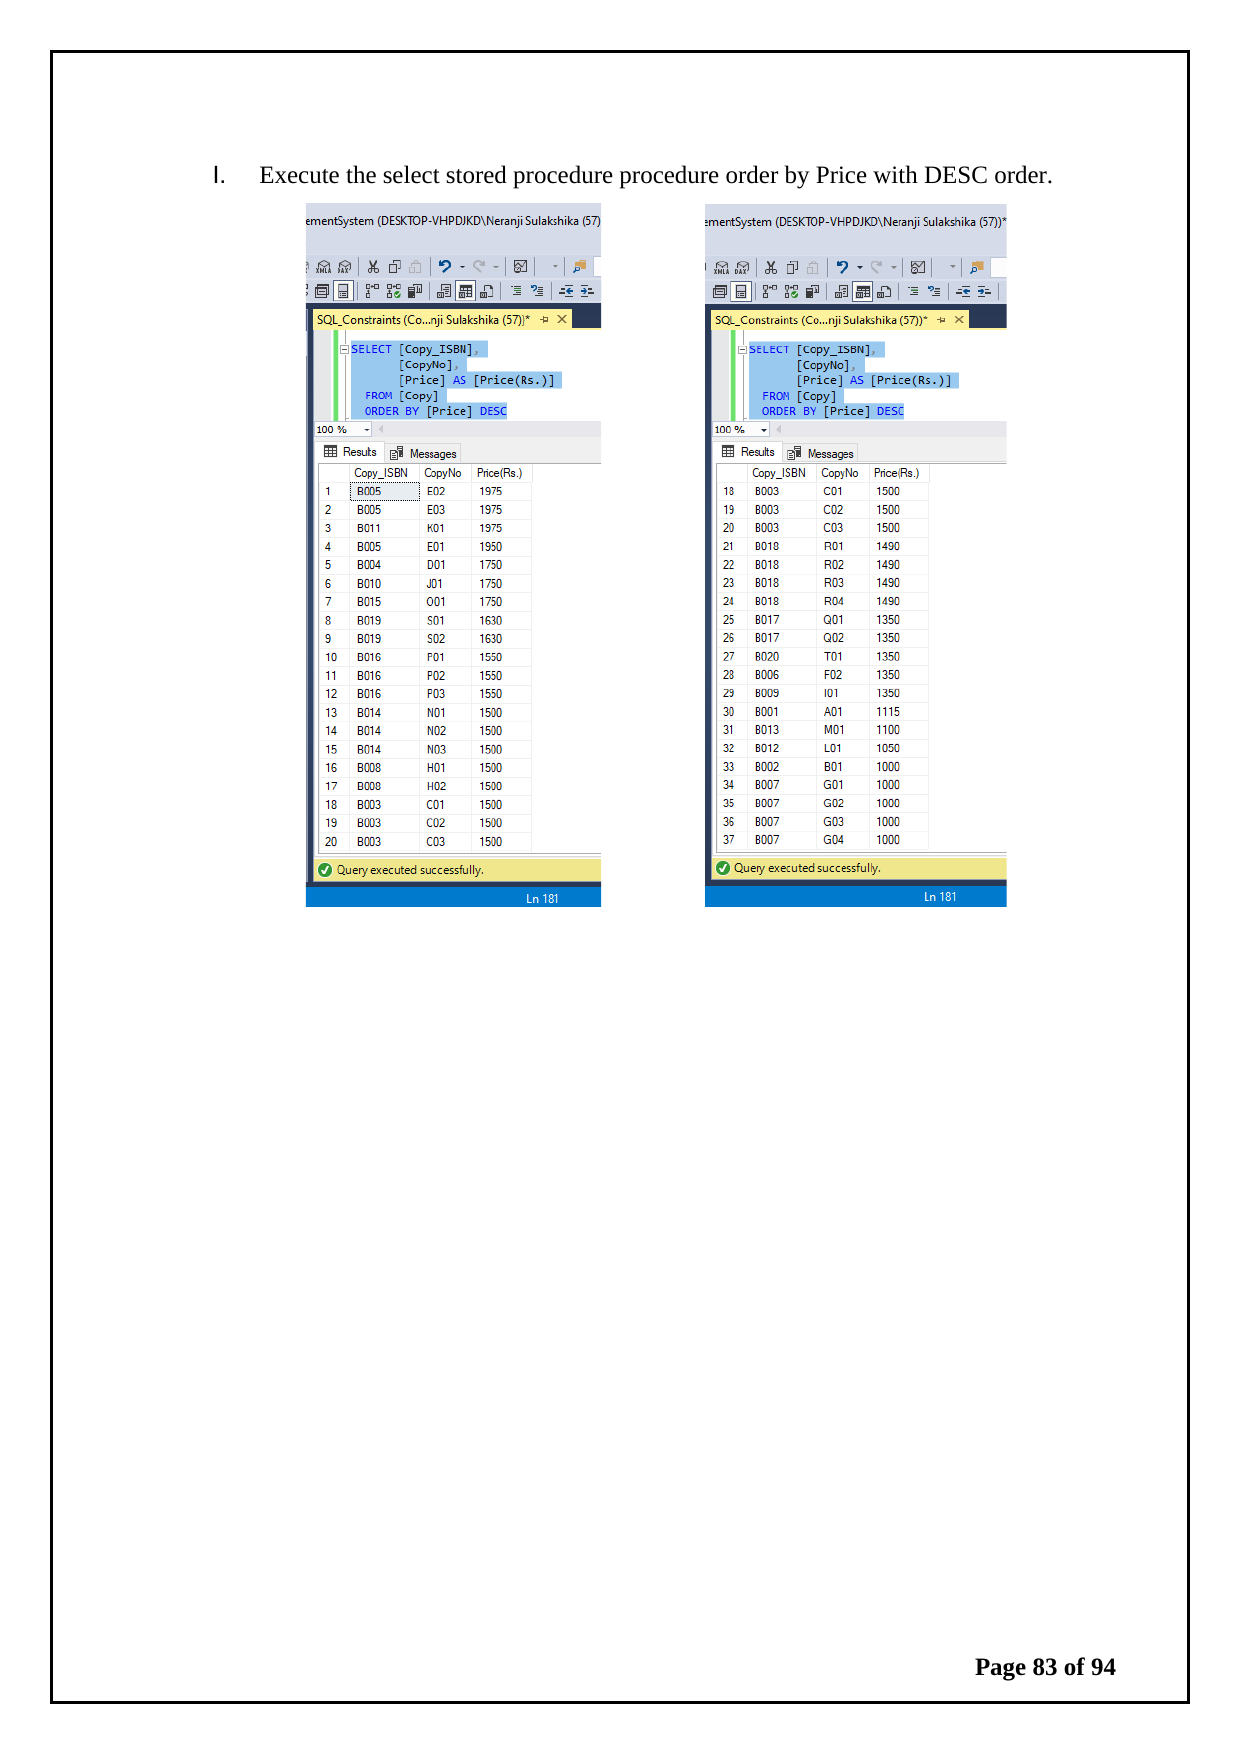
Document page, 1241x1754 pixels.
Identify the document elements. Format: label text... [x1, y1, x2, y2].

picture [305, 203, 602, 907]
picture [705, 204, 1007, 907]
